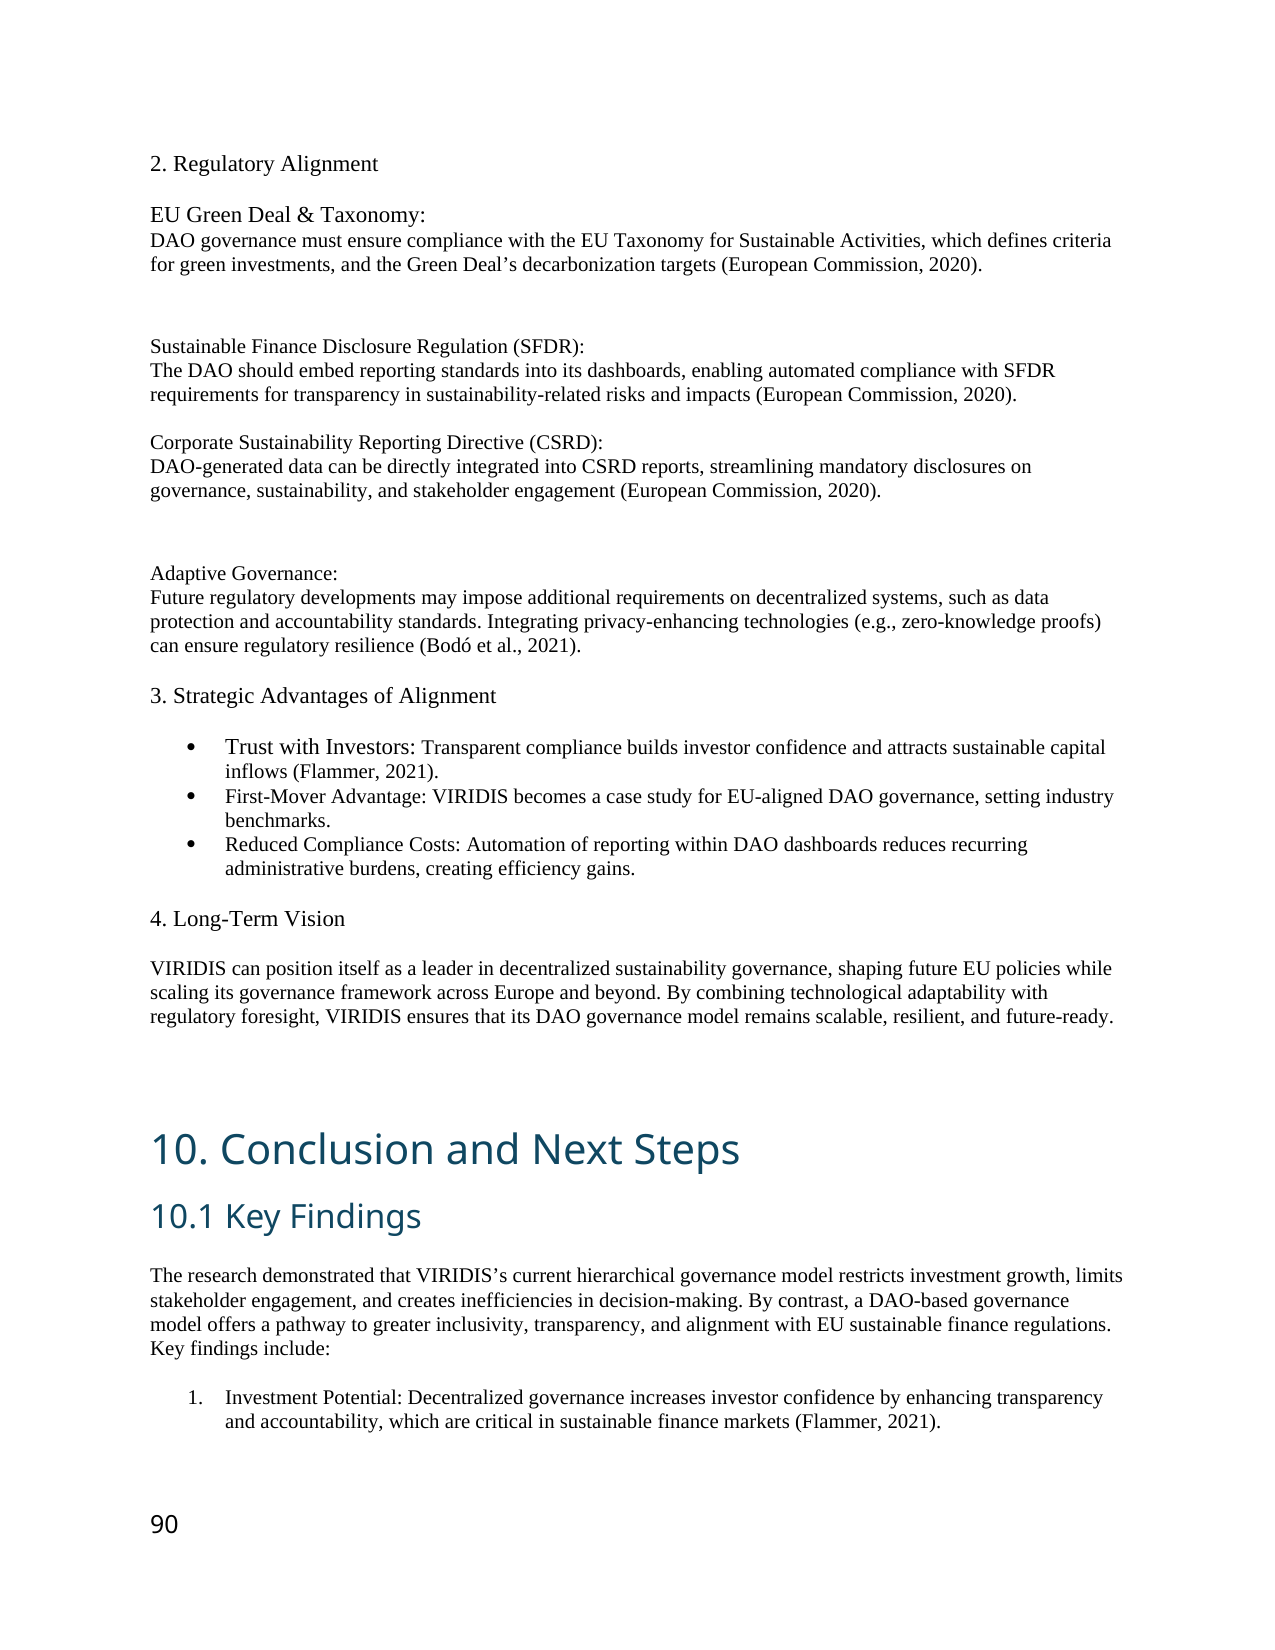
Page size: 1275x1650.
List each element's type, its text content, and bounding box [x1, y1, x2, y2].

text 4. Long-Term Vision [150, 905, 1125, 931]
subtitle 10.1 Key Findings [150, 1193, 1125, 1238]
list First-Mover Advantage: VIRIDIS becomes a case study for EU-aligned DAO governance, setting industry benchmarks. [187, 783, 1125, 832]
list Investment Potential: Decentralized governance increases investor confidence by enhancing transparency and accountability, which are critical in sustainable finance markets (Flammer, 2021). [187, 1385, 1125, 1467]
list Trust with Investors: Transparent compliance builds investor confidence and attracts sustainable capital inflows (Flammer, 2021). [187, 733, 1125, 783]
text The research demonstrated that VIRIDIS’s current hierarchical governance model restricts investment growth, limits stakeholder engagement, and creates inefficiencies in decision-making. By contrast, a DAO-based governance model offers a pathway to greater inclusivity, transparency, and alignment with EU sustainable finance regulations. Key findings include: [150, 1263, 1125, 1360]
text EU Green Deal & Taxonomy: DAO governance must ensure compliance with the EU Taxonomy for Sustainable Activities, which defines criteria for green investments, and the Green Deal’s decarbonization targets (European Commission, 2020). [150, 201, 1125, 334]
list Reduced Compliance Costs: Automation of reporting within DAO dashboards reduces recurring administrative burdens, creating efficiency gains. [187, 832, 1125, 880]
text Adaptive Governance: Future regulatory developments may impose additional requirements on decentralized systems, such as data protection and accountability standards. Integrating privacy-enhancing technologies (e.g., zero-knowledge proofs) can ensure regulatory resilience (Bodó et al., 2021). [150, 561, 1125, 657]
text VIRIDIS can position itself as a leader in decentralized sustainability governance, shaping future EU policies while scaling its governance framework across Europe and beyond. By combining technological adaptability with regulatory foresight, VIRIDIS ensures that its DAO governance model remains scalable, resilient, and future-ready. [150, 956, 1125, 1028]
text 3. Strategic Advantages of Alignment [150, 682, 1125, 708]
text 2. Regulatory Alignment [150, 150, 1125, 176]
text Sustainable Finance Disclosure Regulation (SFDR): The DAO should embed reporting standards into its dashboards, enabling automated compliance with SFDR requirements for transparency in sustainability-related risks and impacts (European Commission, 2020). Corporate Sustainability Reporting Directive (CSRD): DAO-generated data can be directly integrated into CSRD reports, streamlining mandatory disclosures on governance, sustainability, and stakeholder engagement (European Commission, 2020). [150, 334, 1125, 561]
subtitle 10. Conclusion and Next Steps [150, 1119, 1125, 1176]
